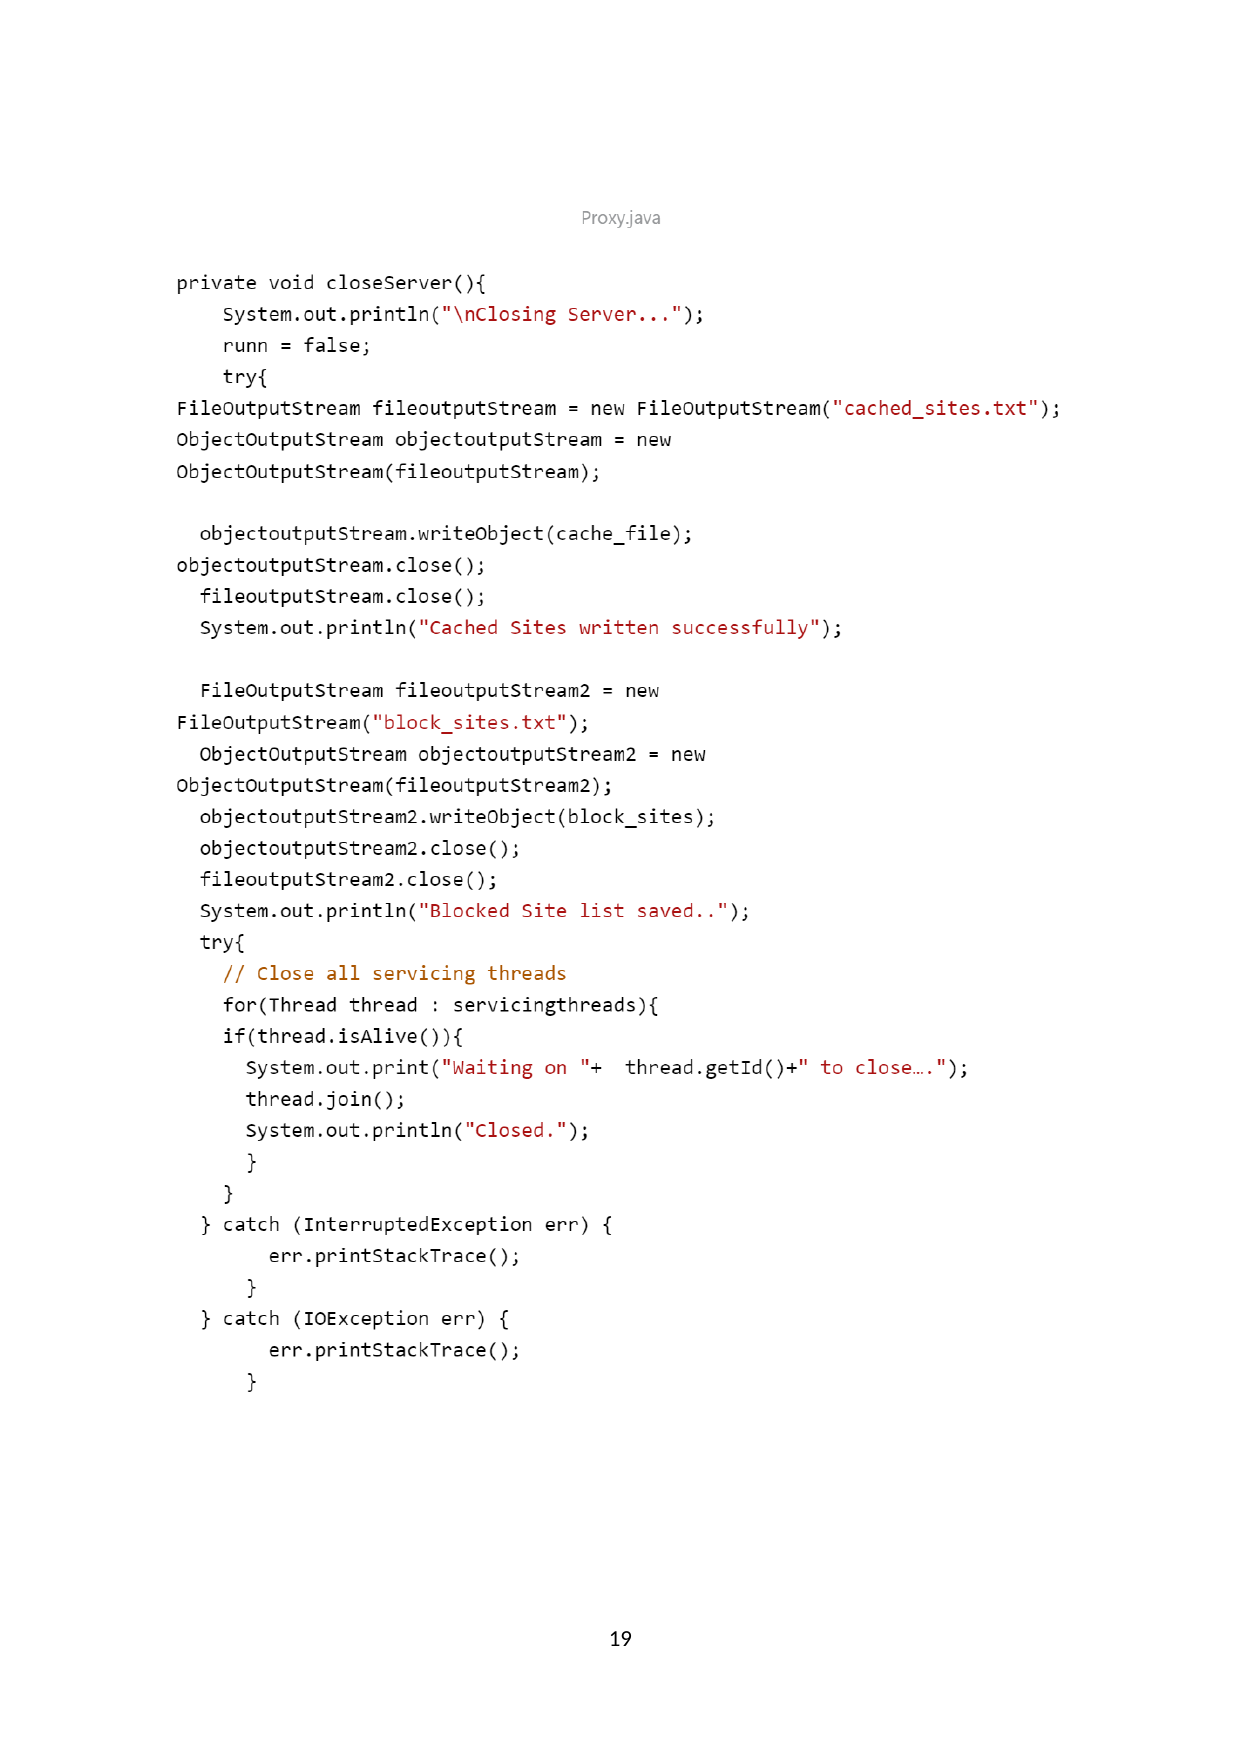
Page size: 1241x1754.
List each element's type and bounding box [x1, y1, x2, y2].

picture [150, 180, 1091, 1451]
